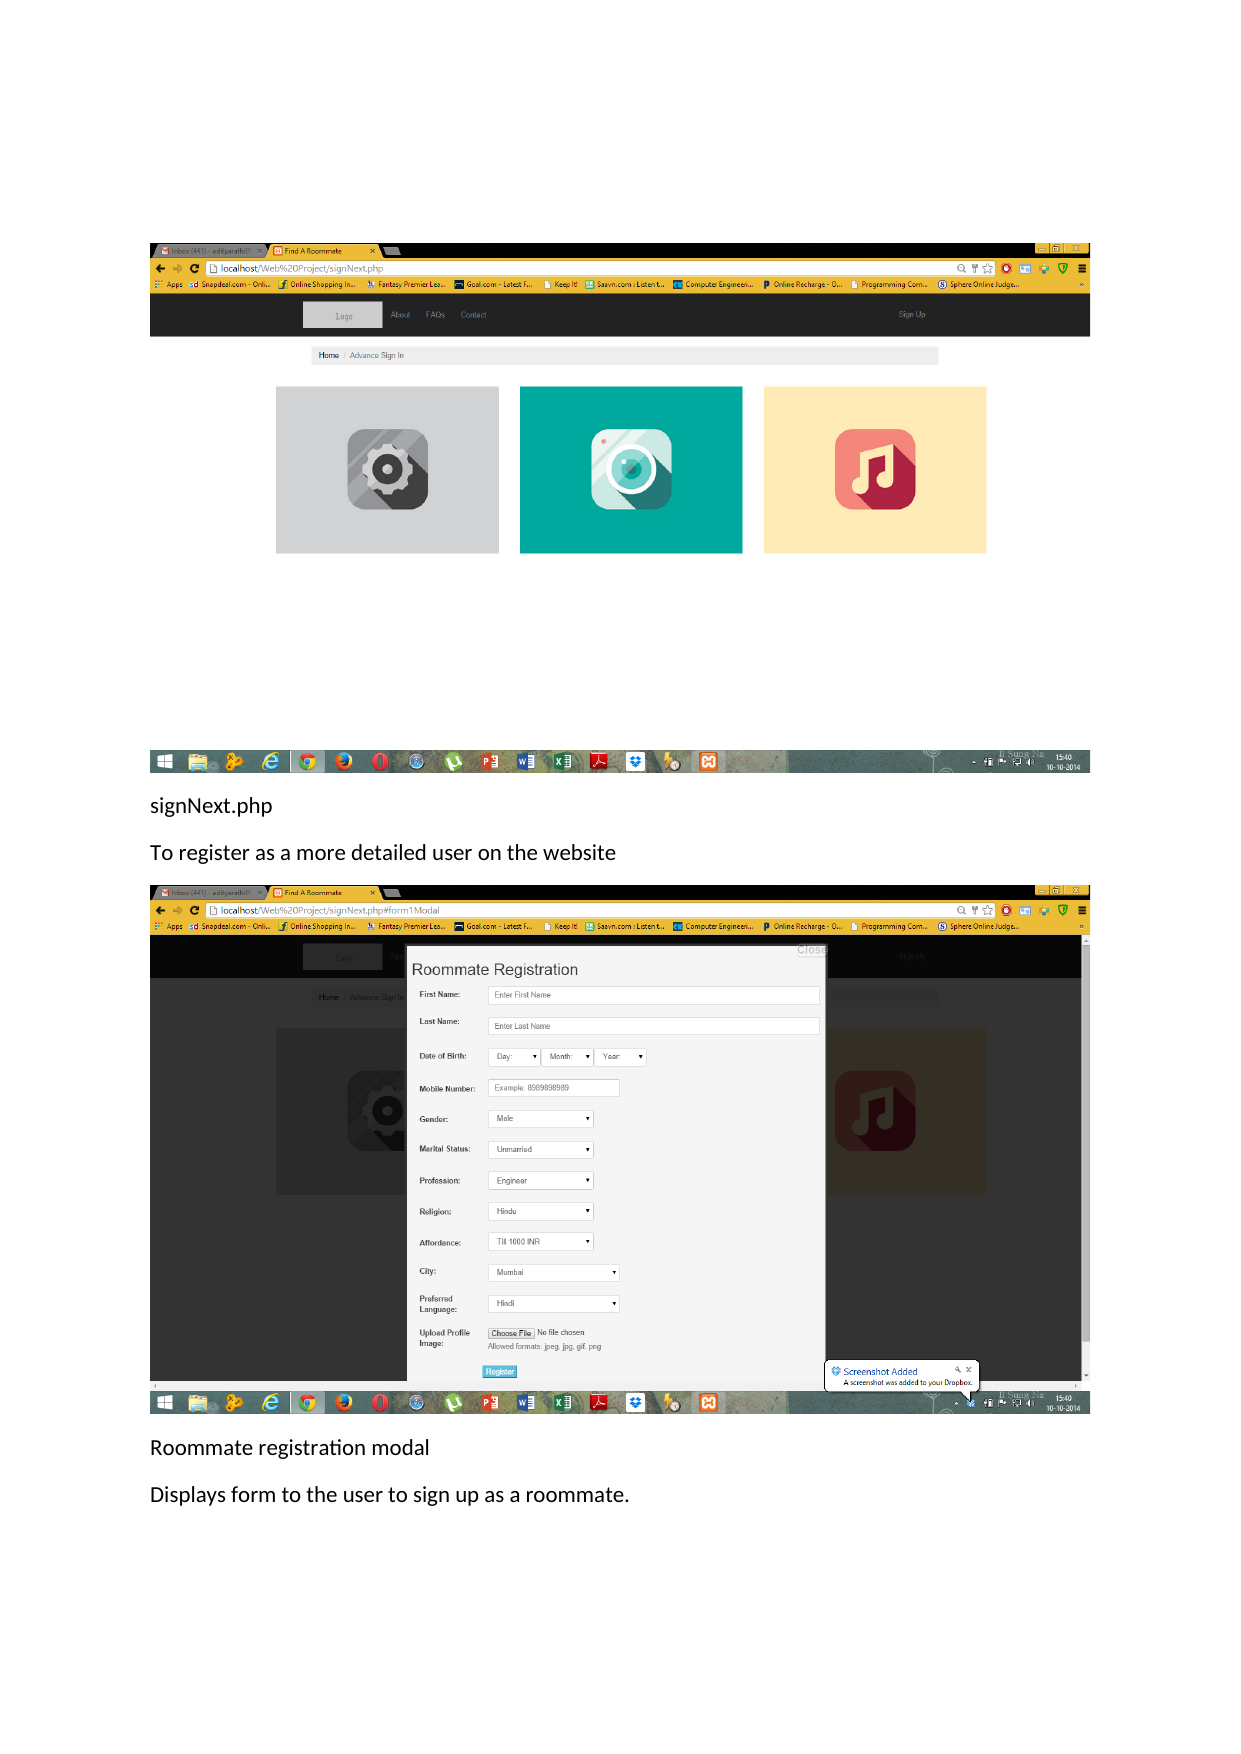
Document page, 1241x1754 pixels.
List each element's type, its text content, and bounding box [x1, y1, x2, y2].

text Displays form to the user to sign up as a roommate. [150, 1480, 1090, 1508]
picture [150, 885, 1091, 1414]
picture [150, 243, 1091, 773]
text To register as a more detailed user on the website [150, 838, 1090, 866]
text Roommate registration modal [150, 1433, 1090, 1461]
text signNext.php [150, 791, 1090, 819]
